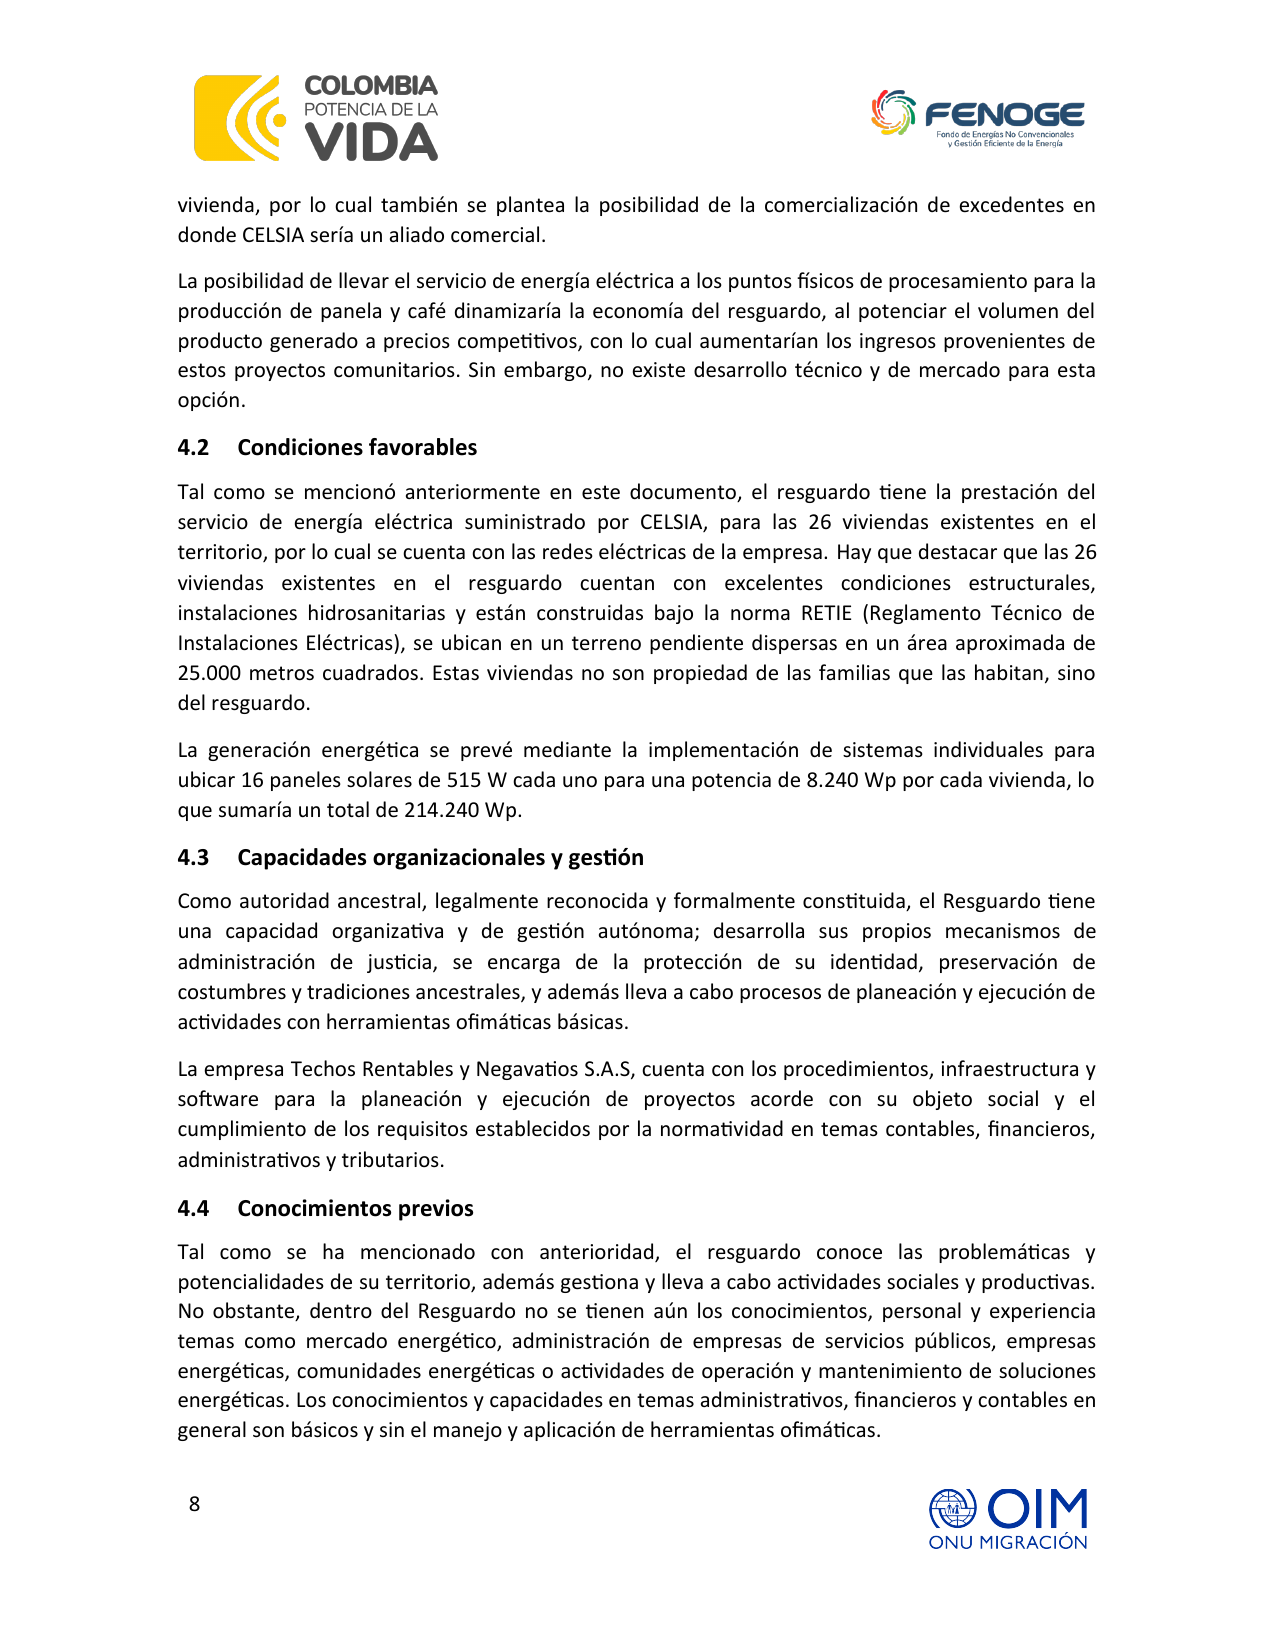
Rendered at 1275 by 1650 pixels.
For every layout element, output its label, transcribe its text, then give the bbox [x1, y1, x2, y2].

subtitle Condiciones favorables [177, 432, 1098, 462]
text La posibilidad de llevar el servicio de energía eléctrica a los puntos físicos de procesamiento para la producción de panela y café dinamizaría la economía del resguardo, al potenciar el volumen del producto generado a precios competitivos, con lo cual aumentarían los ingresos provenientes de estos proyectos comunitarios. Sin embargo, no existe desarrollo técnico y de mercado para esta opción. [177, 266, 1098, 413]
picture [188, 73, 444, 163]
picture [929, 1489, 1087, 1549]
subtitle Capacidades organizacionales y gestión [177, 841, 1098, 872]
text La generación energética se prevé mediante la implementación de sistemas individuales para ubicar 16 paneles solares de 515 W cada uno para una potencia de 8.240 Wp por cada vivienda, lo que sumaría un total de 214.240 Wp. [177, 735, 1098, 823]
text Como autoridad ancestral, legalmente reconocida y formalmente constituida, el Resguardo tiene una capacidad organizativa y de gestión autónoma; desarrolla sus propios mecanismos de administración de justicia, se encarga de la protección de su identidad, preservación de costumbres y tradiciones ancestrales, y además lleva a cabo procesos de planeación y ejecución de actividades con herramientas ofimáticas básicas. [177, 886, 1098, 1035]
text La empresa Techos Rentables y Negavatios S.A.S, cuenta con los procedimientos, infraestructura y software para la planeación y ejecución de proyectos acorde con su objeto social y el cumplimiento de los requisitos establecidos por la normatividad en temas contables, financieros, administrativos y tributarios. [177, 1054, 1098, 1173]
subtitle Conocimientos previos [177, 1192, 1098, 1222]
text Tal como se ha mencionado con anterioridad, el resguardo conoce las problemáticas y potencialidades de su territorio, además gestiona y lleva a cabo actividades sociales y productivas. No obstante, dentro del Resguardo no se tienen aún los conocimientos, personal y experiencia temas como mercado energético, administración de empresas de servicios públicos, empresas energéticas, comunidades energéticas o actividades de operación y mantenimiento de soluciones energéticas. Los conocimientos y capacidades en temas administrativos, financieros y contables en general son básicos y sin el manejo y aplicación de herramientas ofimáticas. [177, 1237, 1098, 1443]
picture [870, 88, 1087, 148]
text Tal como se mencionó anteriormente en este documento, el resguardo tiene la prestación del servicio de energía eléctrica suministrado por CELSIA, para las 26 viviendas existentes en el territorio, por lo cual se cuenta con las redes eléctricas de la empresa. Hay que destacar que las 26 viviendas existentes en el resguardo cuentan con excelentes condiciones estructurales, instalaciones hidrosanitarias y están construidas bajo la norma RETIE (Reglamento Técnico de Instalaciones Eléctricas), se ubican en un terreno pendiente dispersas en un área aproximada de 25.000 metros cuadrados. Estas viviendas no son propiedad de las familias que las habitan, sino del resguardo. [177, 477, 1098, 716]
